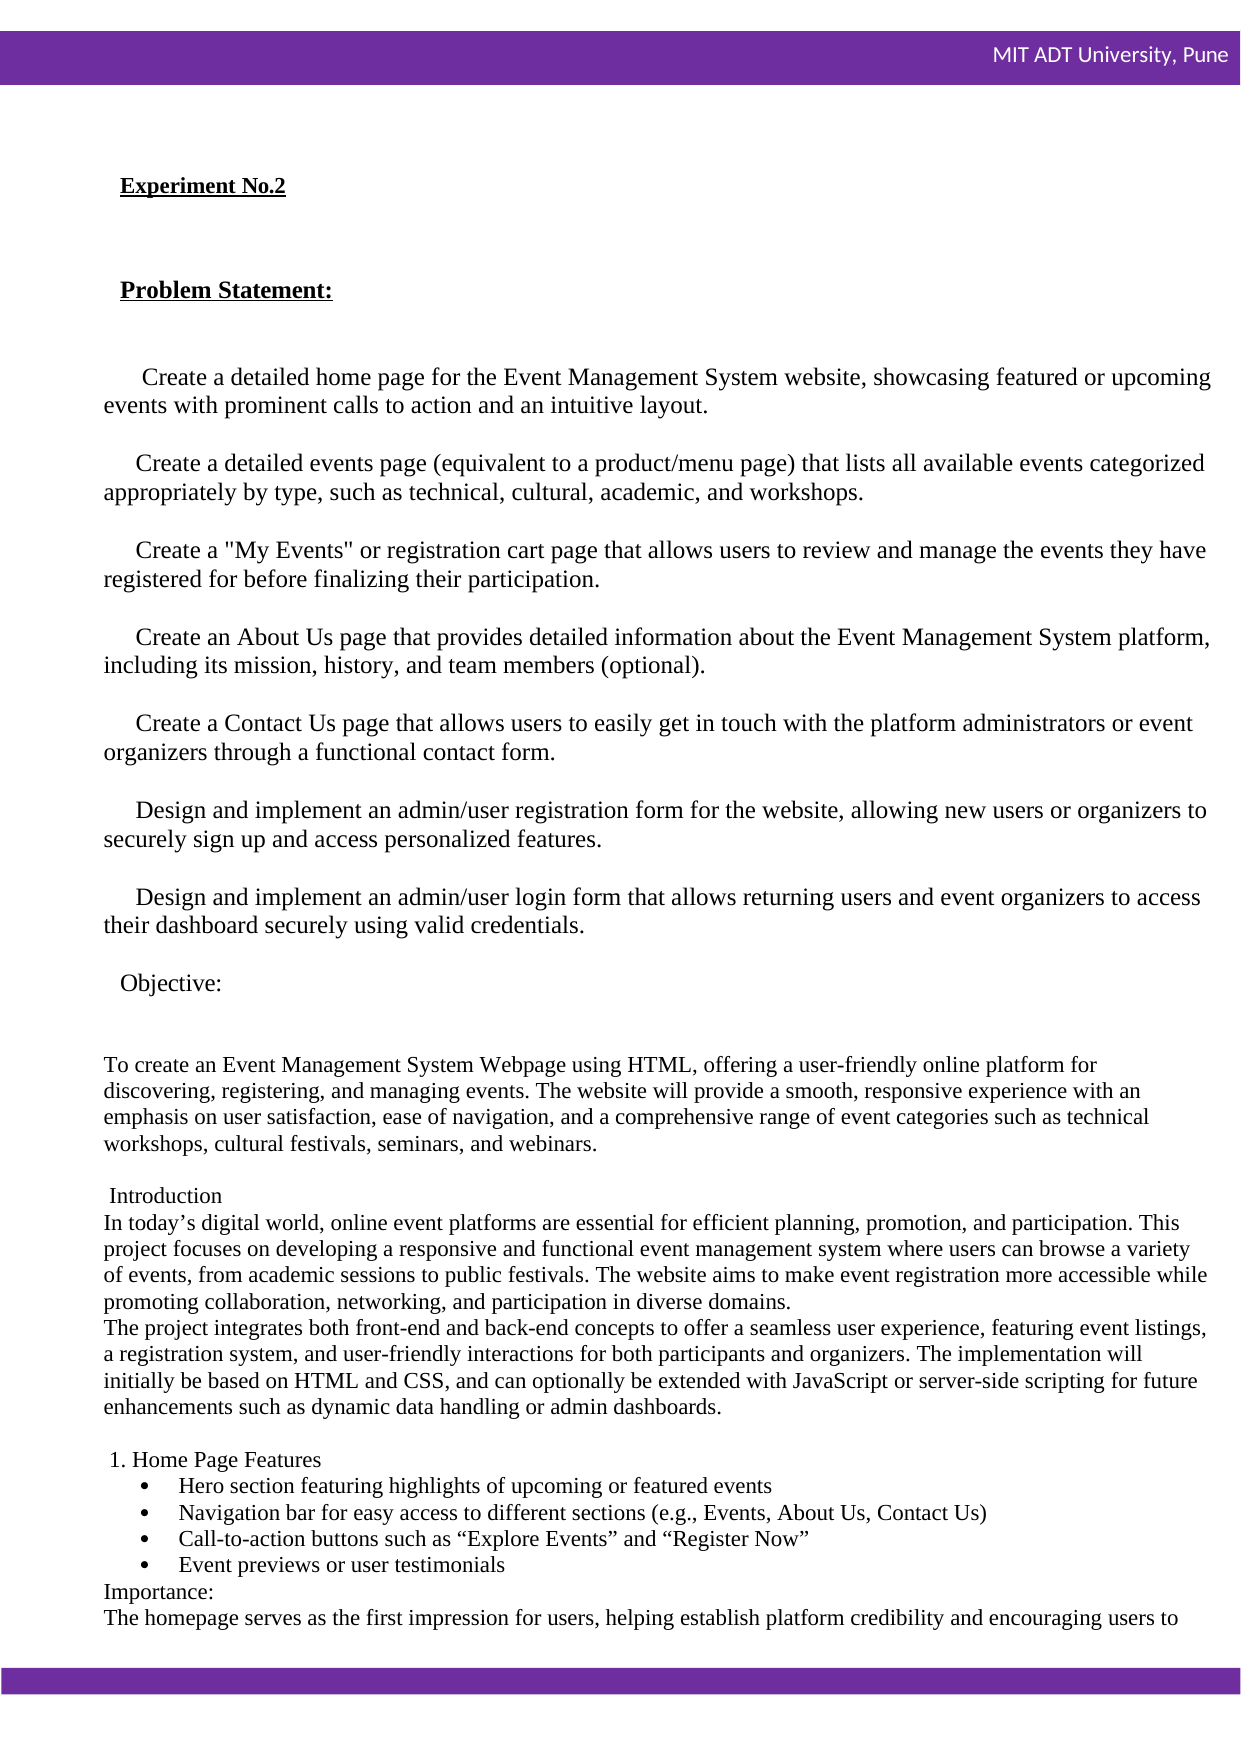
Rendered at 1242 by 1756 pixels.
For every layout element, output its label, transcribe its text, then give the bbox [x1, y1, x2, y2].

text The project integrates both front-end and back-end concepts to offer a seamless user experience, featuring event listings, a registration system, and user-friendly interactions for both participants and organizers. The implementation will initially be based on HTML and CSS, and can optionally be extended with JavaScript or server-side scripting for future enhancements such as dynamic data handling or admin dashboards. [103, 1314, 1212, 1419]
text  Design and implement an admin/user login form that allows returning users and event organizers to access their dashboard securely using valid credentials. [103, 882, 1212, 939]
list Hero section featuring highlights of upcoming or featured events [141, 1472, 1212, 1499]
text  Create a detailed events page (equivalent to a product/menu page) that lists all available events categorized appropriately by type, such as technical, cultural, academic, and workshops. [103, 448, 1212, 506]
text To create an Event Management System Webpage using HTML, offering a user-friendly online platform for discovering, registering, and managing events. The website will provide a smooth, responsive experience with an emphasis on user satisfaction, ease of navigation, and a comprehensive range of event categories such as technical workshops, cultural festivals, seminars, and webinars. [103, 1051, 1212, 1156]
text 1. Home Page Features [103, 1446, 1212, 1472]
text Introduction [103, 1182, 1212, 1209]
text In today’s digital world, online event platforms are essential for efficient planning, promotion, and participation. This project focuses on developing a responsive and functional event management system where users can browse a variety of events, from academic sessions to public festivals. The website aims to make event registration more accessible while promoting collaboration, networking, and participation in diverse domains. [103, 1209, 1212, 1314]
text  Create a "My Events" or registration cart page that allows users to review and manage the events they have registered for before finalizing their participation. [103, 535, 1212, 592]
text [103, 1578, 1212, 1630]
list Call-to-action buttons such as “Explore Events” and “Register Now” [141, 1525, 1212, 1551]
text Objective: [120, 968, 1212, 997]
text  Create an About Us page that provides detailed information about the Event Management System platform, including its mission, history, and team members (optional). [103, 622, 1212, 679]
text  Design and implement an admin/user registration form for the website, allowing new users or organizers to securely sign up and access personalized features. [103, 795, 1212, 852]
list Event previews or user testimonials [141, 1551, 1212, 1578]
text Problem Statement: [120, 275, 1212, 304]
subtitle Experiment No.2 [120, 172, 1212, 199]
text  Create a Contact Us page that allows users to easily get in touch with the platform administrators or event organizers through a functional contact form. [103, 708, 1212, 766]
list Navigation bar for easy access to different sections (e.g., Events, About Us, Contact Us) [141, 1499, 1212, 1525]
text  Create a detailed home page for the Event Management System website, showcasing featured or upcoming events with prominent calls to action and an intuitive layout. [103, 362, 1212, 419]
